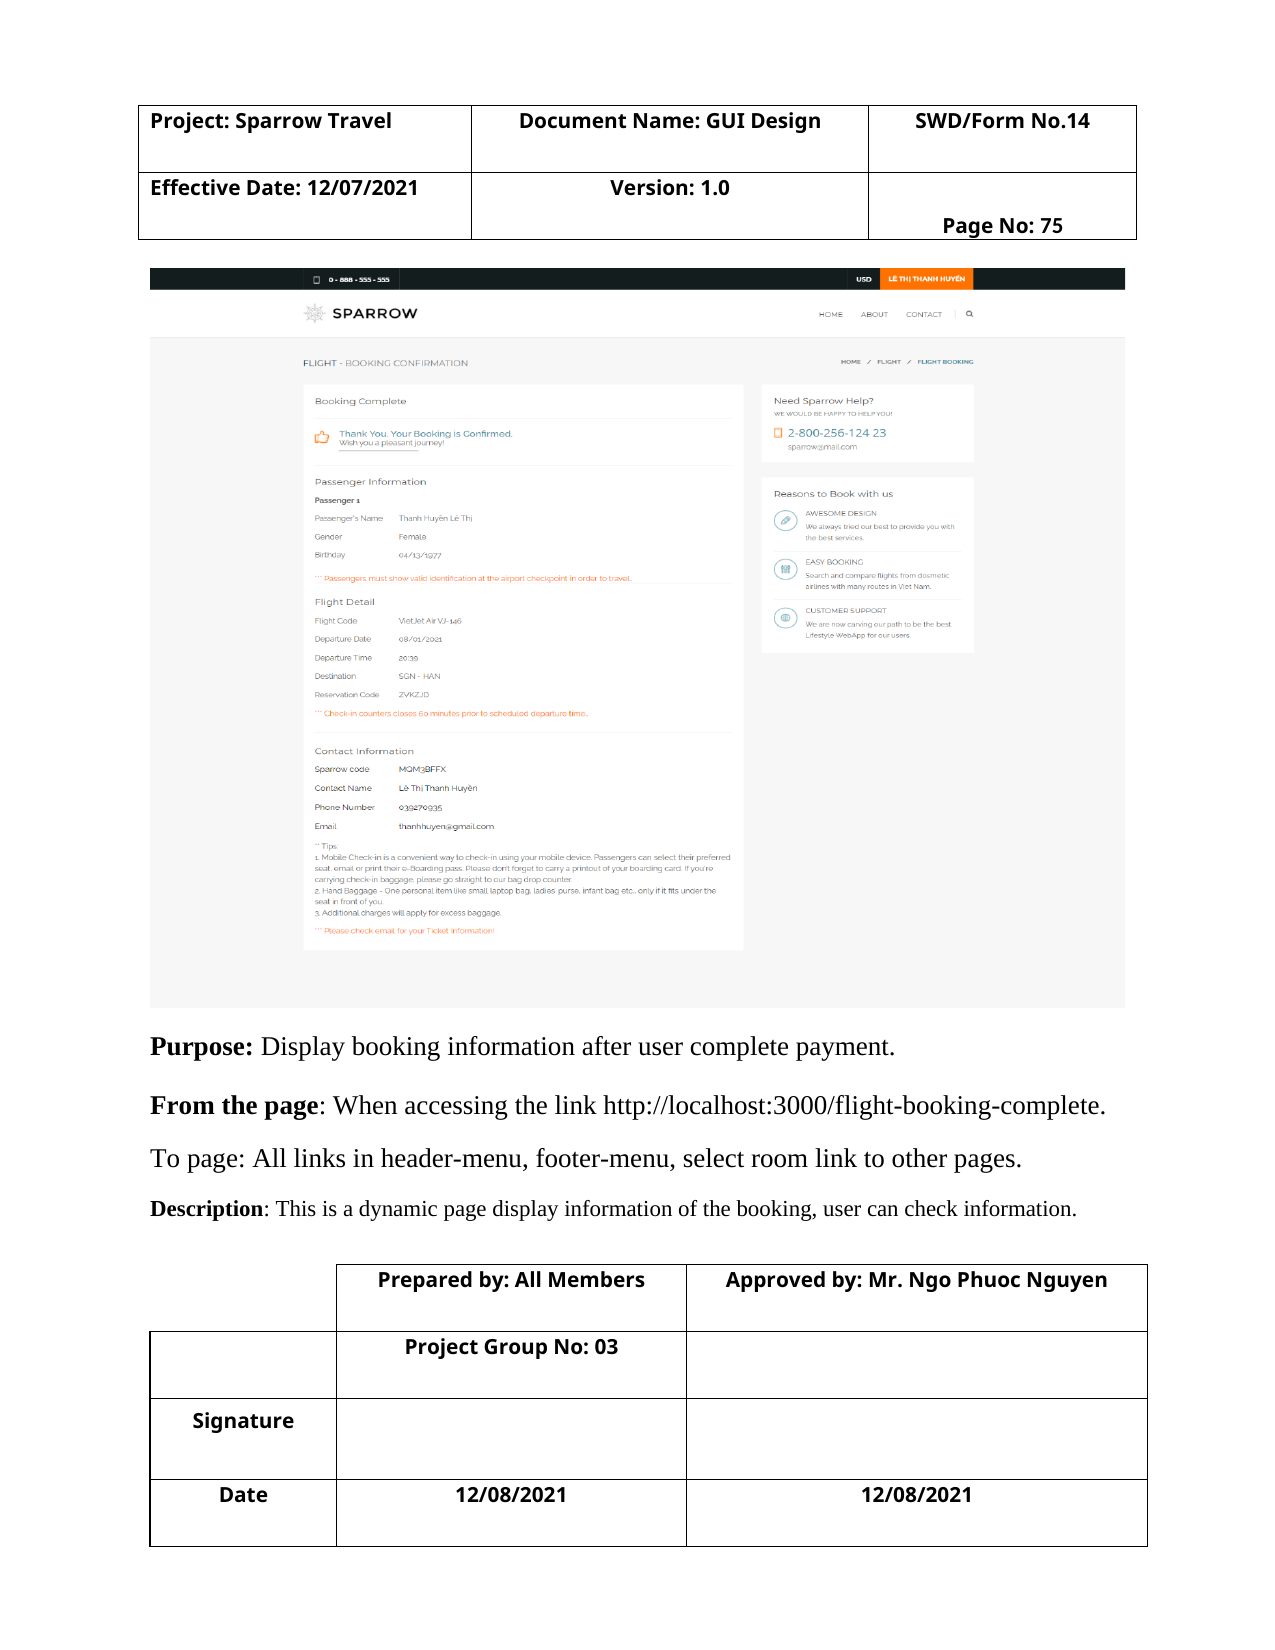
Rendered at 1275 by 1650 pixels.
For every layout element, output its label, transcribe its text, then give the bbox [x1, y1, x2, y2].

picture [150, 268, 1125, 1008]
text From the page: When accessing the link http://localhost:3000/flight-booking-complete. [150, 1089, 1125, 1121]
text Purpose: Display booking information after user complete payment. [150, 1030, 1125, 1061]
text Description: This is a dynamic page display information of the booking, user can check information. [150, 1195, 1125, 1222]
text To page: All links in header-menu, footer-menu, select room link to other pages. [150, 1142, 1125, 1173]
